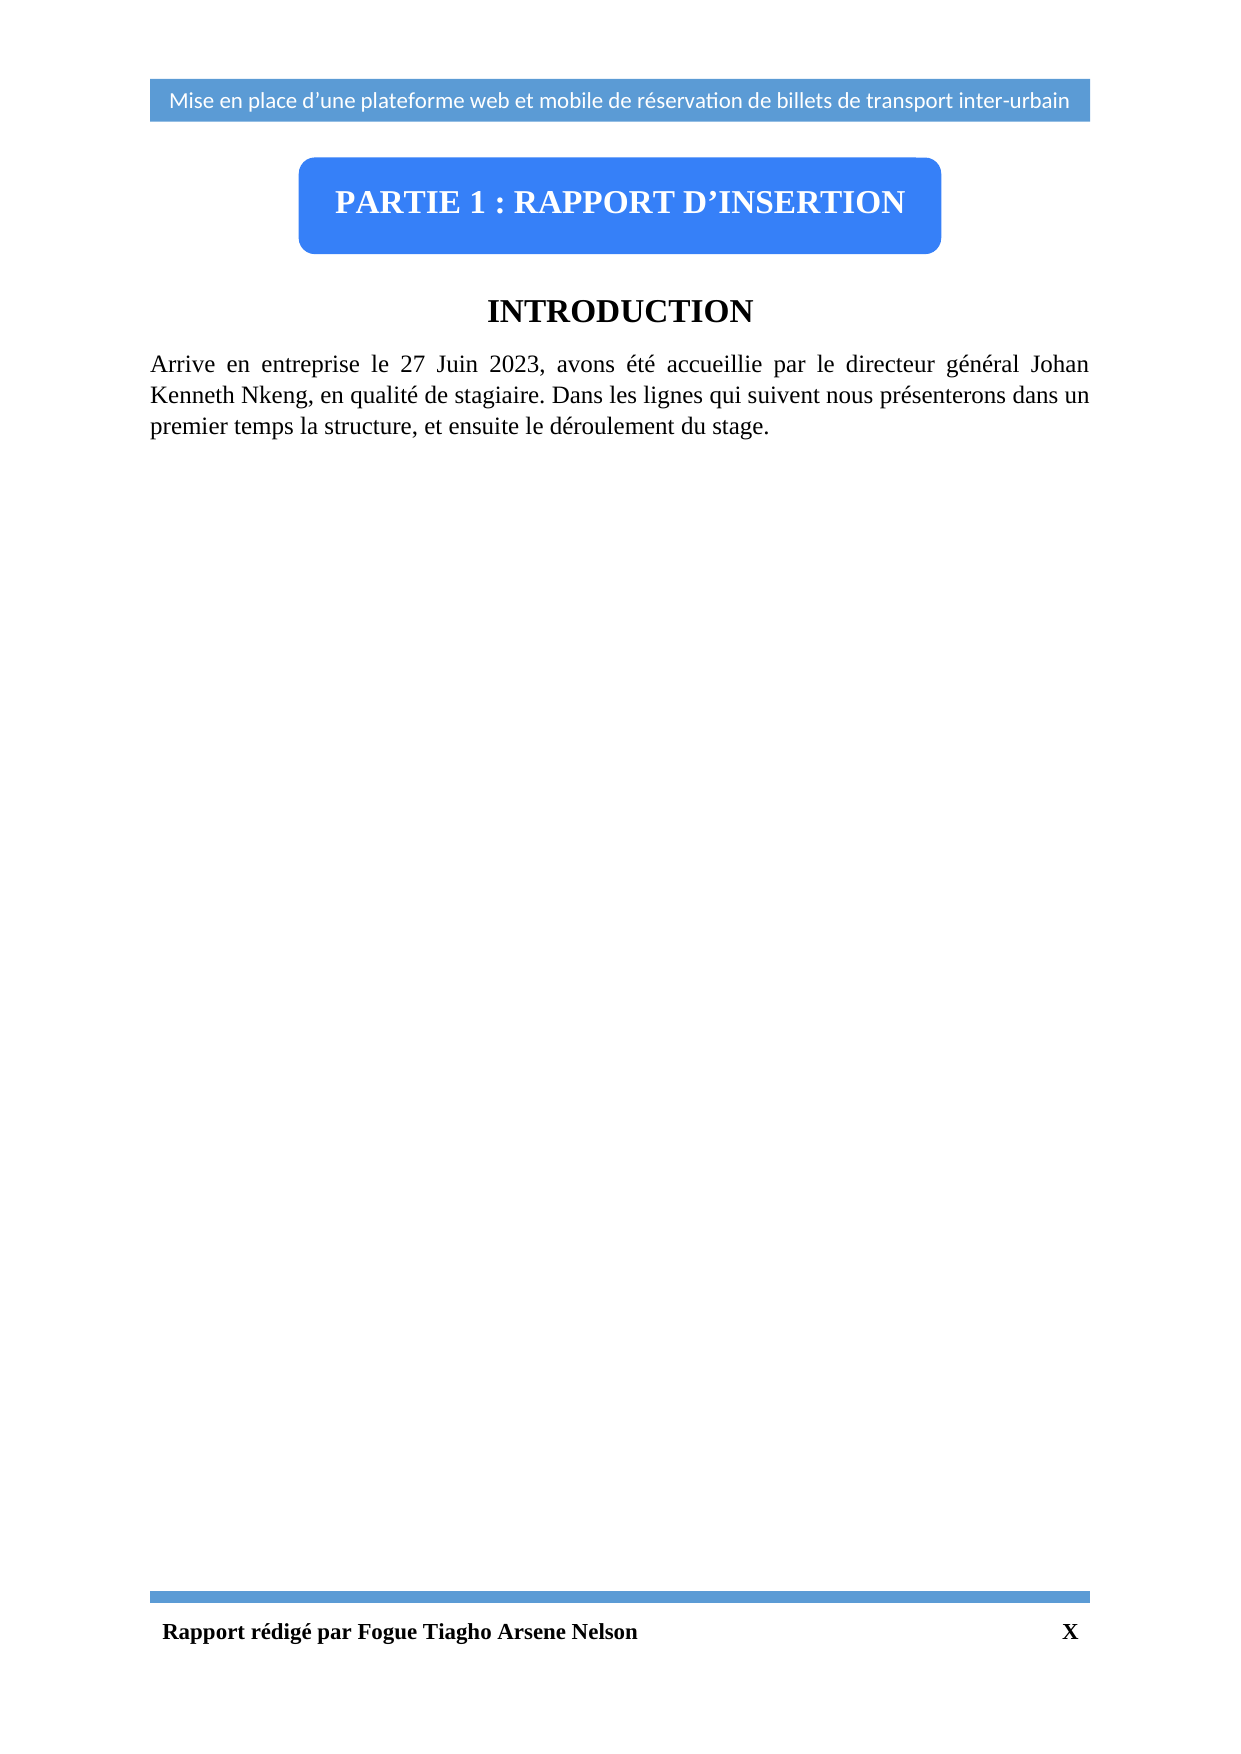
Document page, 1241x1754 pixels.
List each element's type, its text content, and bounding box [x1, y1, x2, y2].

subtitle INTRODUCTION [150, 292, 1090, 330]
text Arrive en entreprise le 27 Juin 2023, avons été accueillie par le directeur général Johan Kenneth Nkeng, en qualité de stagiaire. Dans les lignes qui suivent nous présenterons dans un premier temps la structure, et ensuite le déroulement du stage. [150, 349, 1090, 440]
